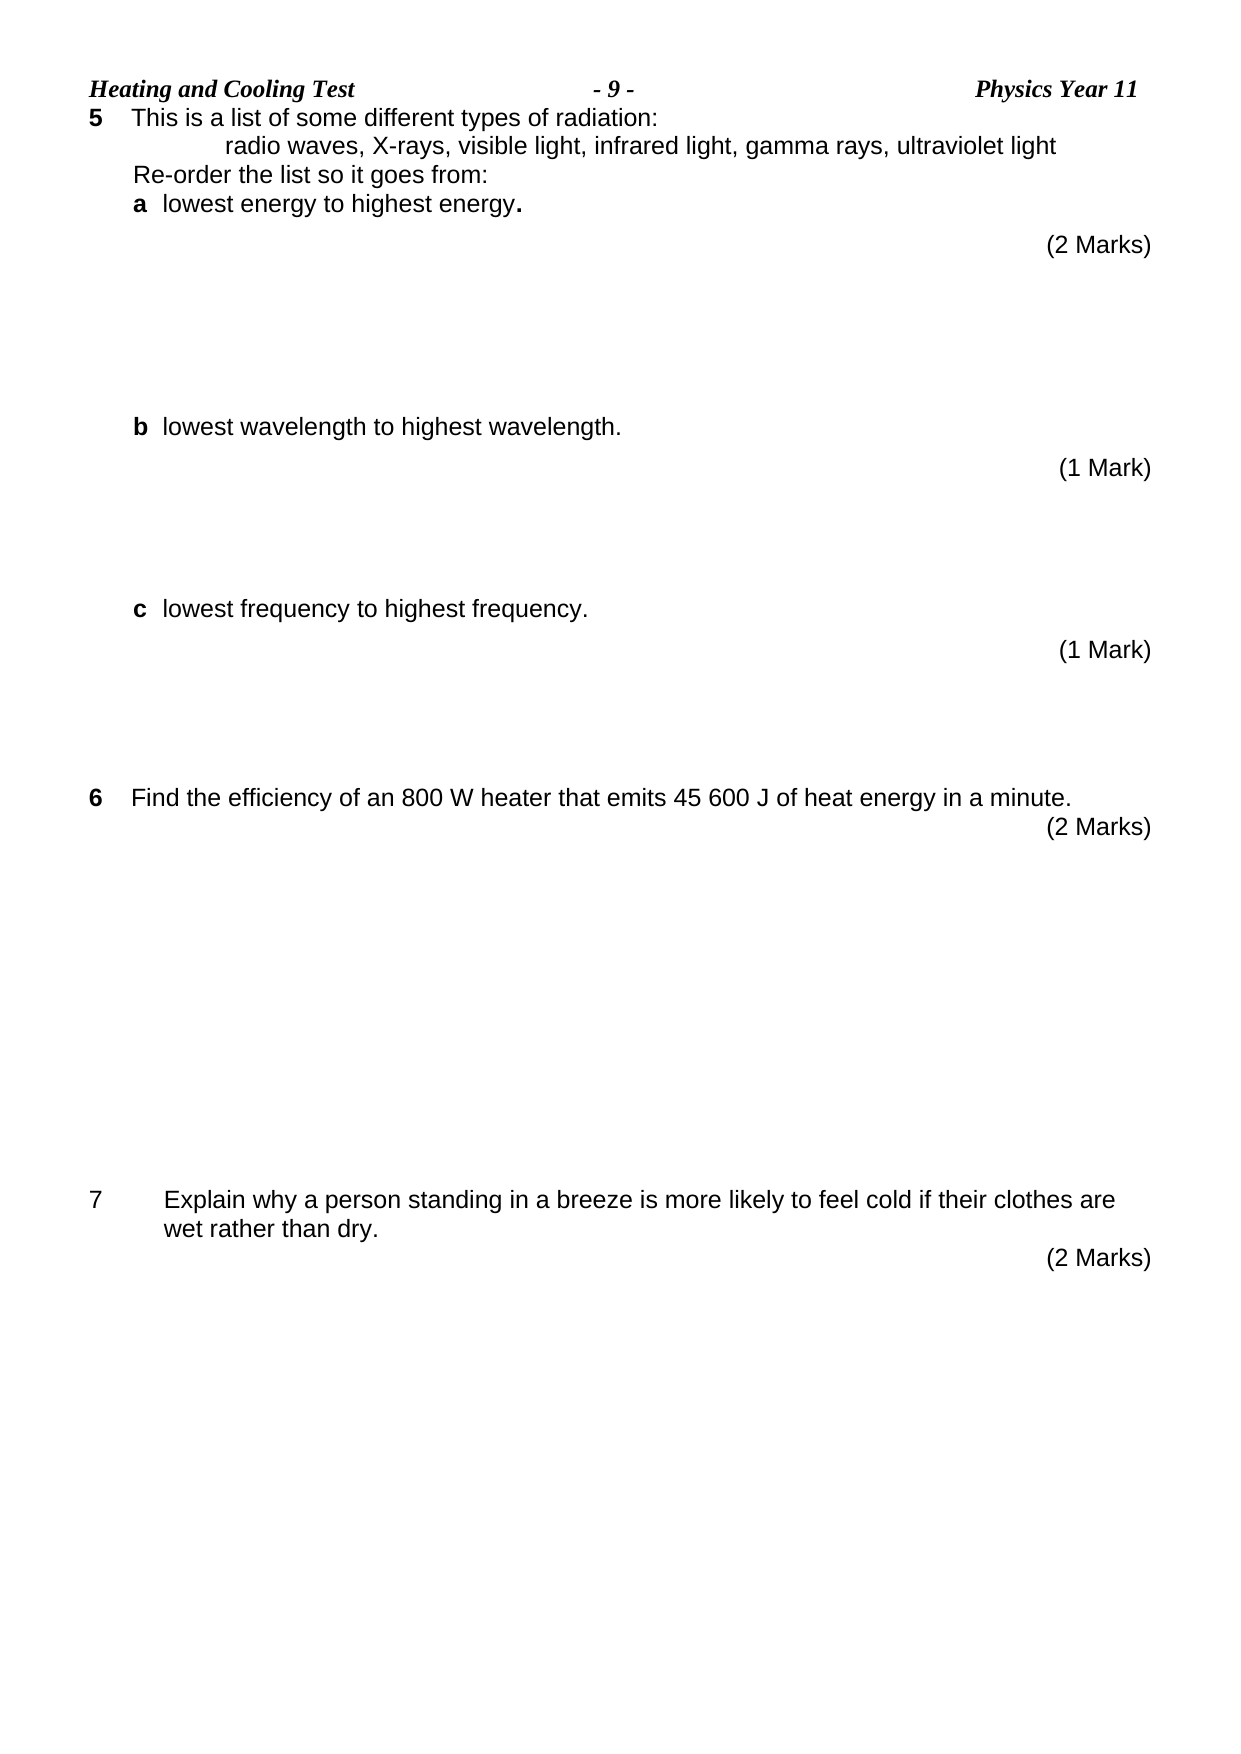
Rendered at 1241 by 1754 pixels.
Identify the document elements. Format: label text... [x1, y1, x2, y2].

list (2 Marks) [164, 230, 1152, 259]
list (1 Mark) [164, 635, 1152, 664]
text (2 Marks) [89, 1243, 1152, 1272]
list Re-order the list so it goes from: [133, 160, 1152, 189]
list b lowest wavelength to highest wavelength. [133, 412, 1152, 441]
list (2 Marks) [89, 812, 1152, 840]
list radio waves, X-rays, visible light, infrared light, gamma rays, ultraviolet light [131, 131, 1152, 160]
list c lowest frequency to highest frequency. [133, 594, 1152, 623]
text 7 Explain why a person standing in a breeze is more likely to feel cold if their clothes are wet rather than dry. [89, 1185, 1152, 1243]
list 5 This is a list of some different types of radiation: [89, 103, 1152, 131]
list (1 Mark) [164, 453, 1152, 482]
list 6 Find the efficiency of an 800 W heater that emits 45 600 J of heat energy in a minute. [89, 783, 1152, 812]
list a lowest energy to highest energy. [133, 189, 1152, 218]
